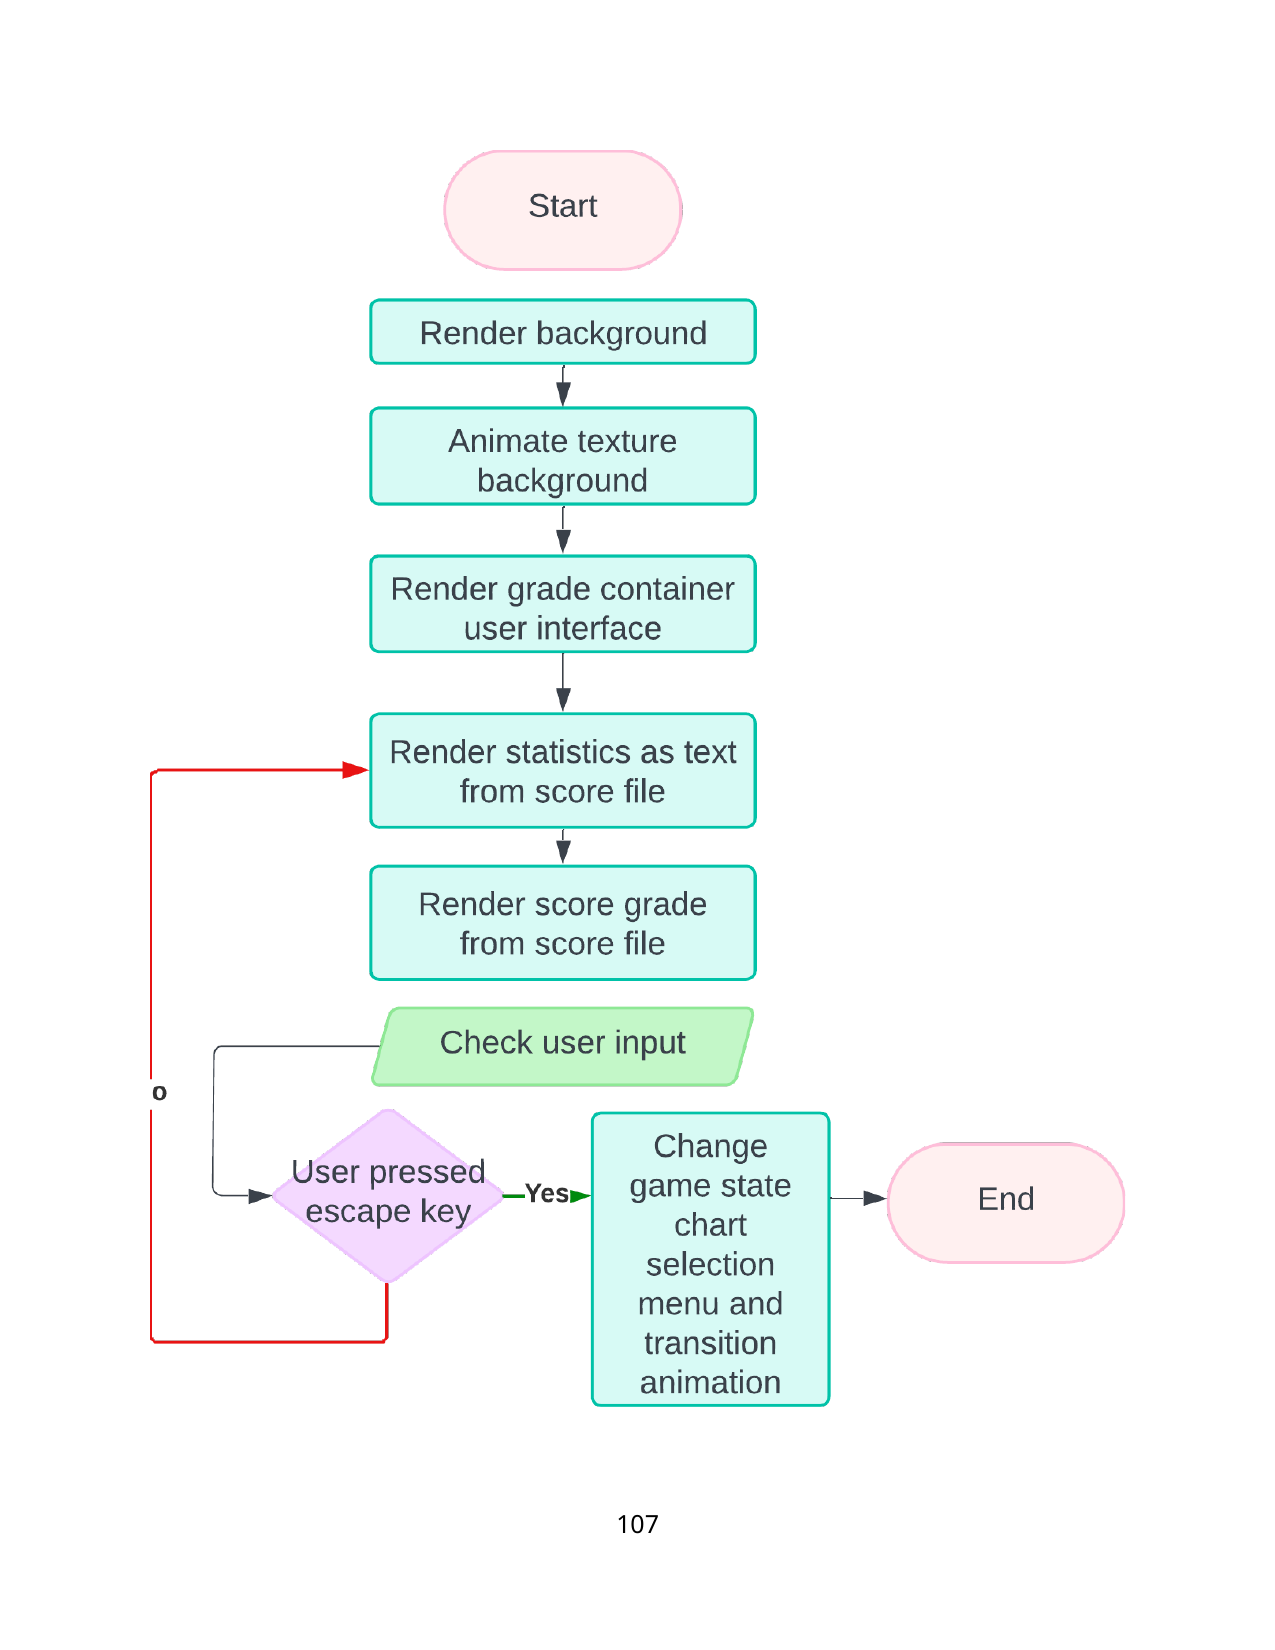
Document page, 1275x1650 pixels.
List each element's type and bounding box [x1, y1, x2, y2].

picture [150, 150, 1125, 1407]
